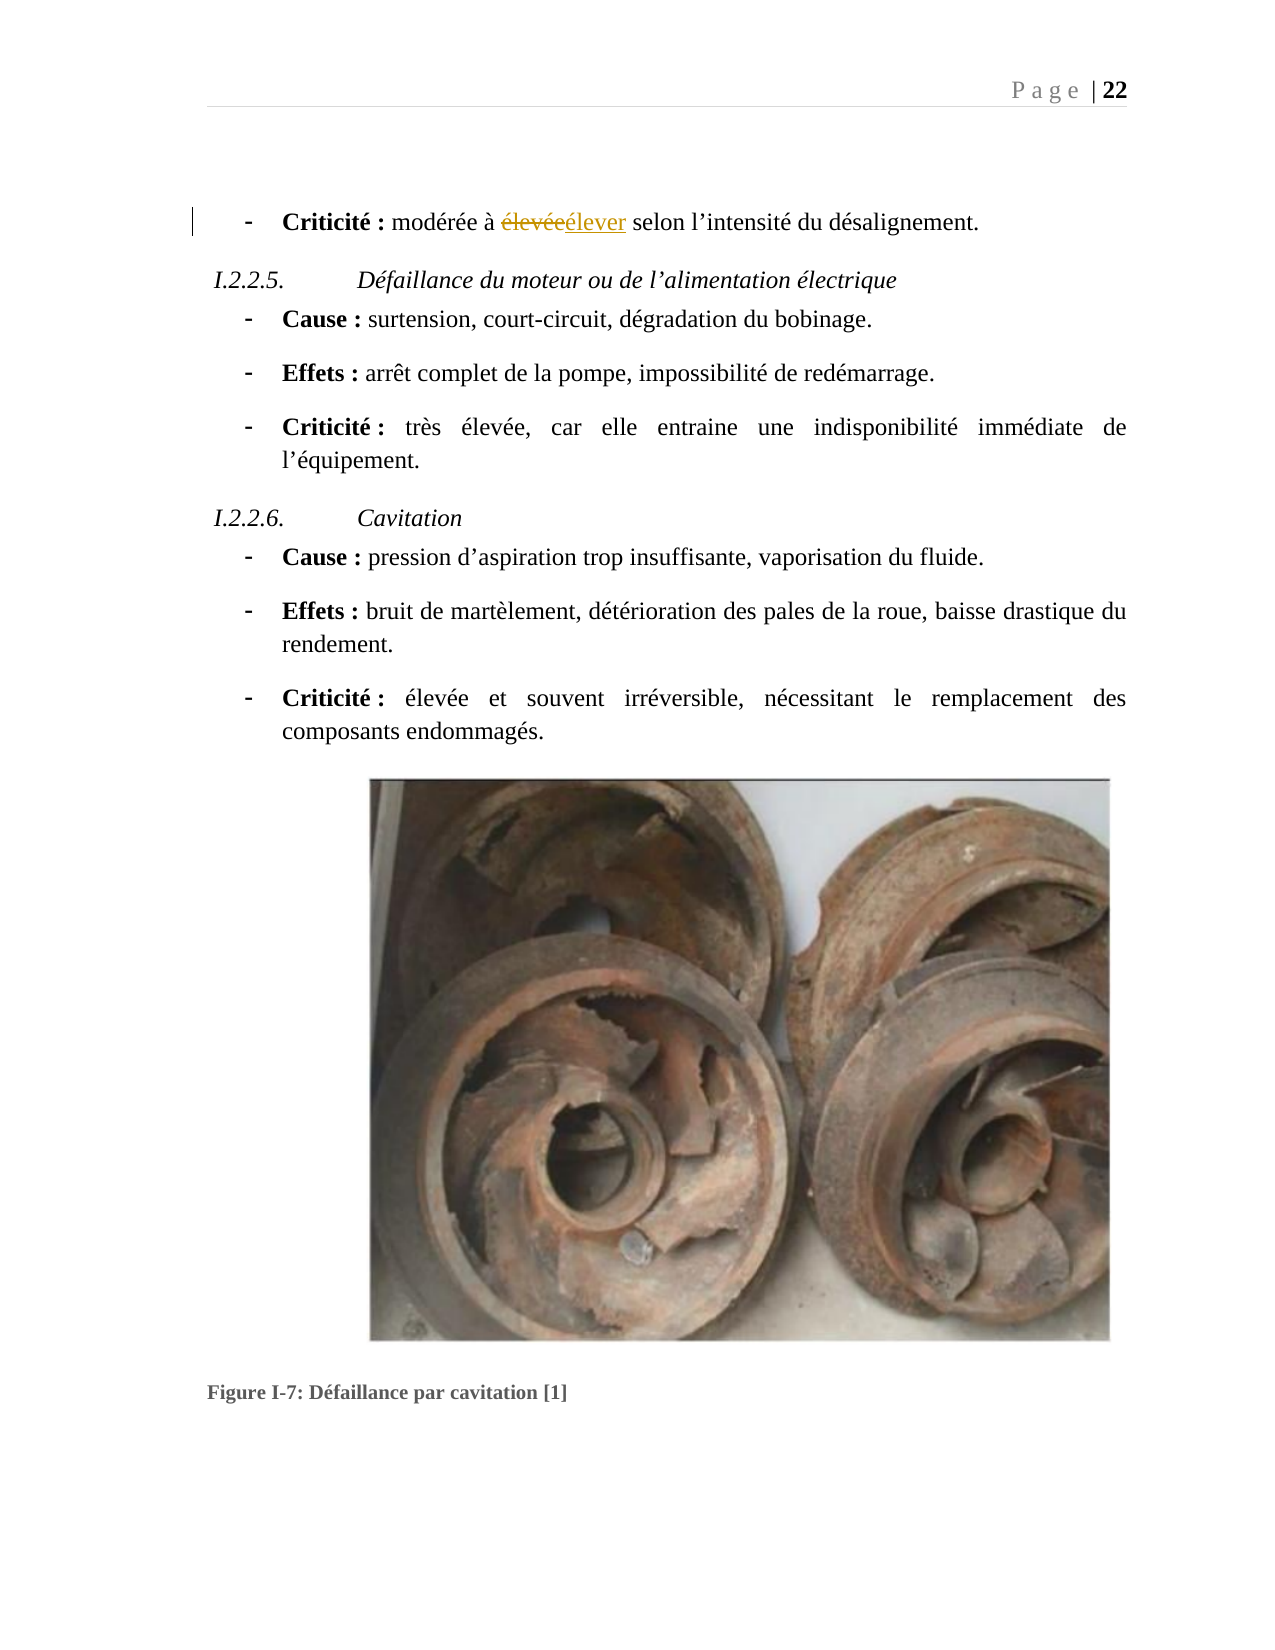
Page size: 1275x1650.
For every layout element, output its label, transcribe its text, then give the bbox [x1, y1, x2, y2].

list Criticité : modérée à selon l’intensité du désalignement. [244, 207, 1127, 236]
text Figure I-7: Défaillance par cavitation [207, 1380, 1127, 1404]
list Effets : arrêt complet de la pompe, impossibilité de redémarrage. [244, 358, 1127, 387]
list Cause : surtension, court-circuit, dégradation du bobinage. [244, 304, 1127, 333]
subtitle Cavitation [214, 503, 1127, 532]
list Criticité : élevée et souvent irréversible, nécessitant le remplacement des composants endommagés. [244, 683, 1127, 744]
list Effets : bruit de martèlement, détérioration des pales de la roue, baisse drastique du rendement. [244, 596, 1127, 658]
list Criticité : très élevée, car elle entraine une indisponibilité immédiate de l’équipement. [244, 412, 1127, 473]
subtitle Défaillance du moteur ou de l’alimentation électrique [214, 265, 1127, 293]
picture [356, 769, 1127, 1355]
list Cause : pression d’aspiration trop insuffisante, vaporisation du fluide. [244, 542, 1127, 571]
